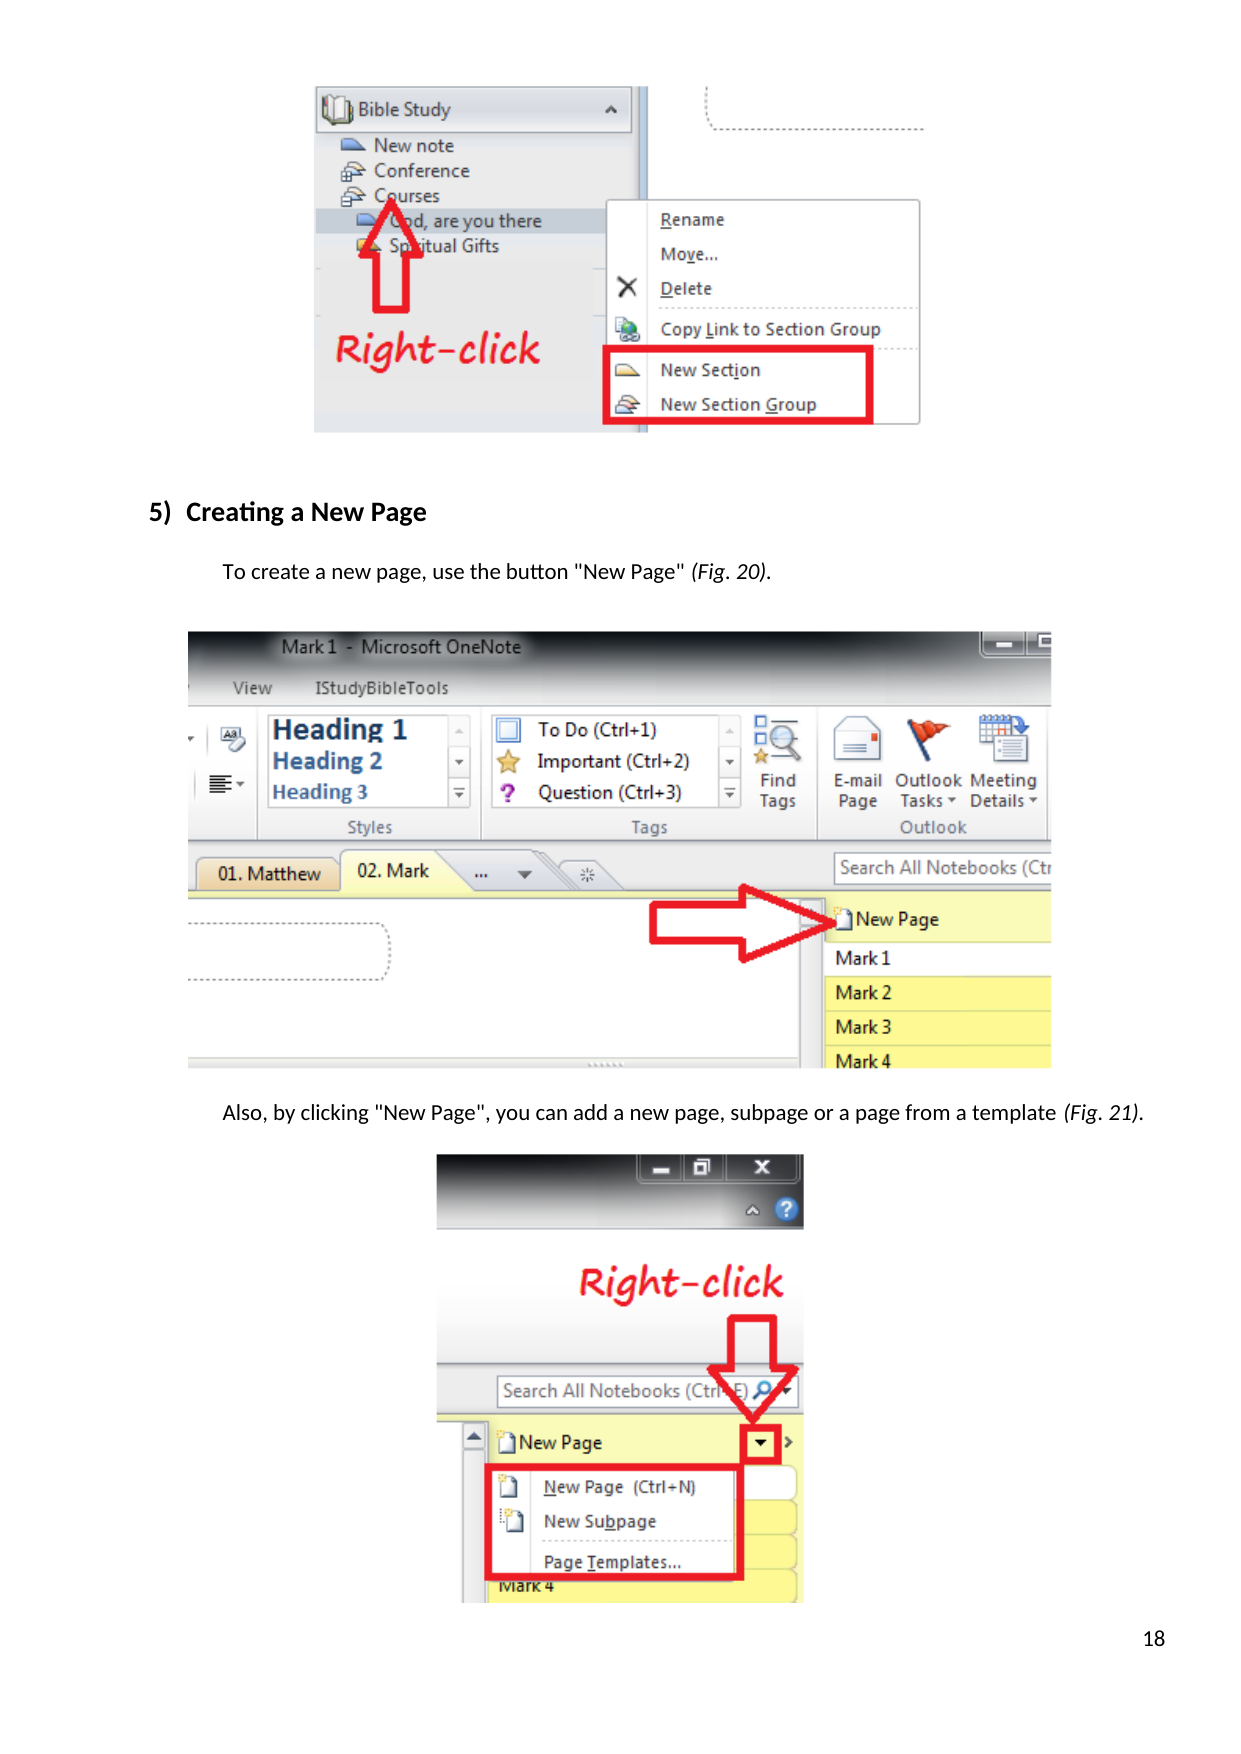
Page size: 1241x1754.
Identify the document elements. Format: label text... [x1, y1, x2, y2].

text To create a new page, use the button "New Page" (Fig. 20). [186, 557, 1165, 585]
picture [188, 613, 1053, 1070]
picture [313, 75, 927, 436]
text Also, by clicking "New Page", you can add a new page, subpage or a page from a template (Fig. 21). [186, 1098, 1165, 1126]
picture [436, 1153, 804, 1603]
subtitle Creating a New Page [149, 494, 1165, 528]
